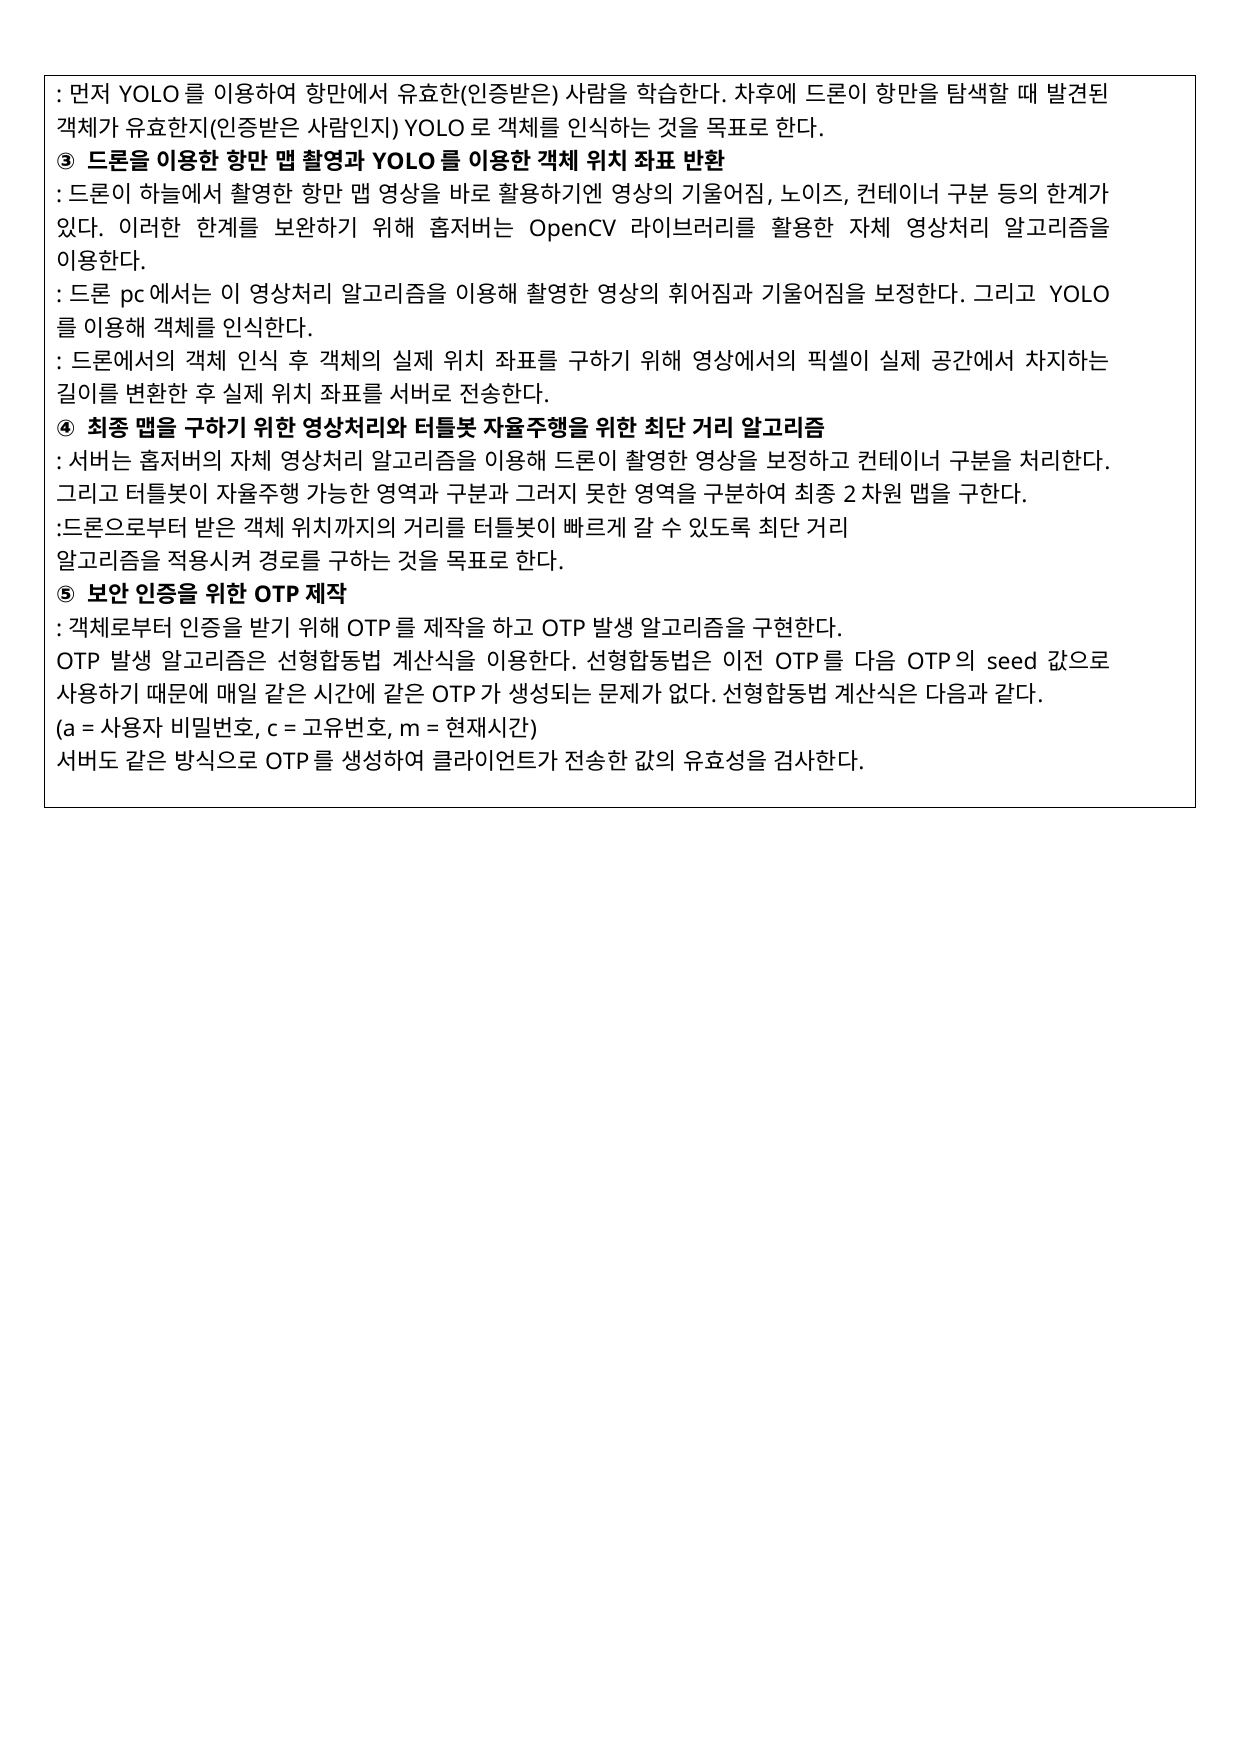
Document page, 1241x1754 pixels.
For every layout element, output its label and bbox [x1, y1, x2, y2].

table_cell [45, 76, 1195, 807]
